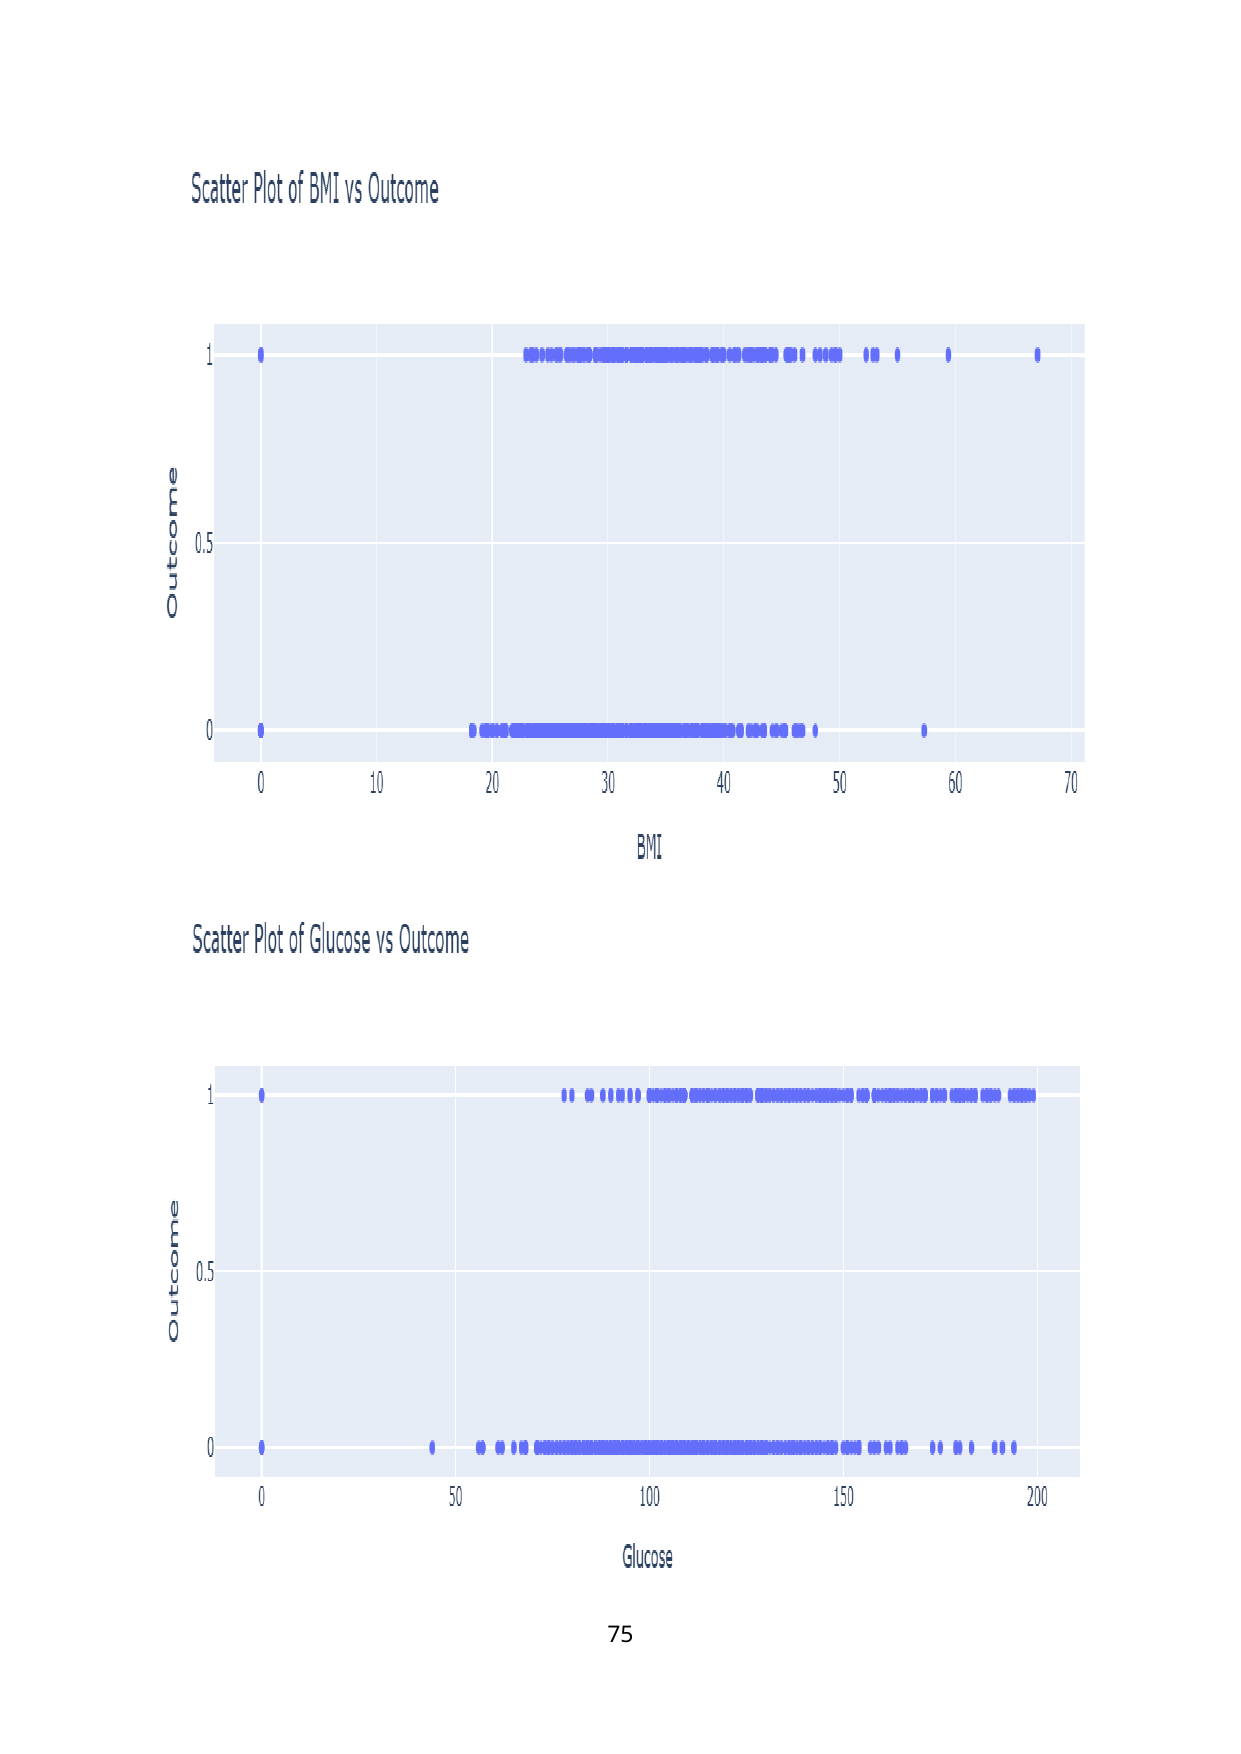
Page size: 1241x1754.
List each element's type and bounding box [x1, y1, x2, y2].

picture [150, 150, 1091, 873]
picture [150, 904, 1091, 1585]
